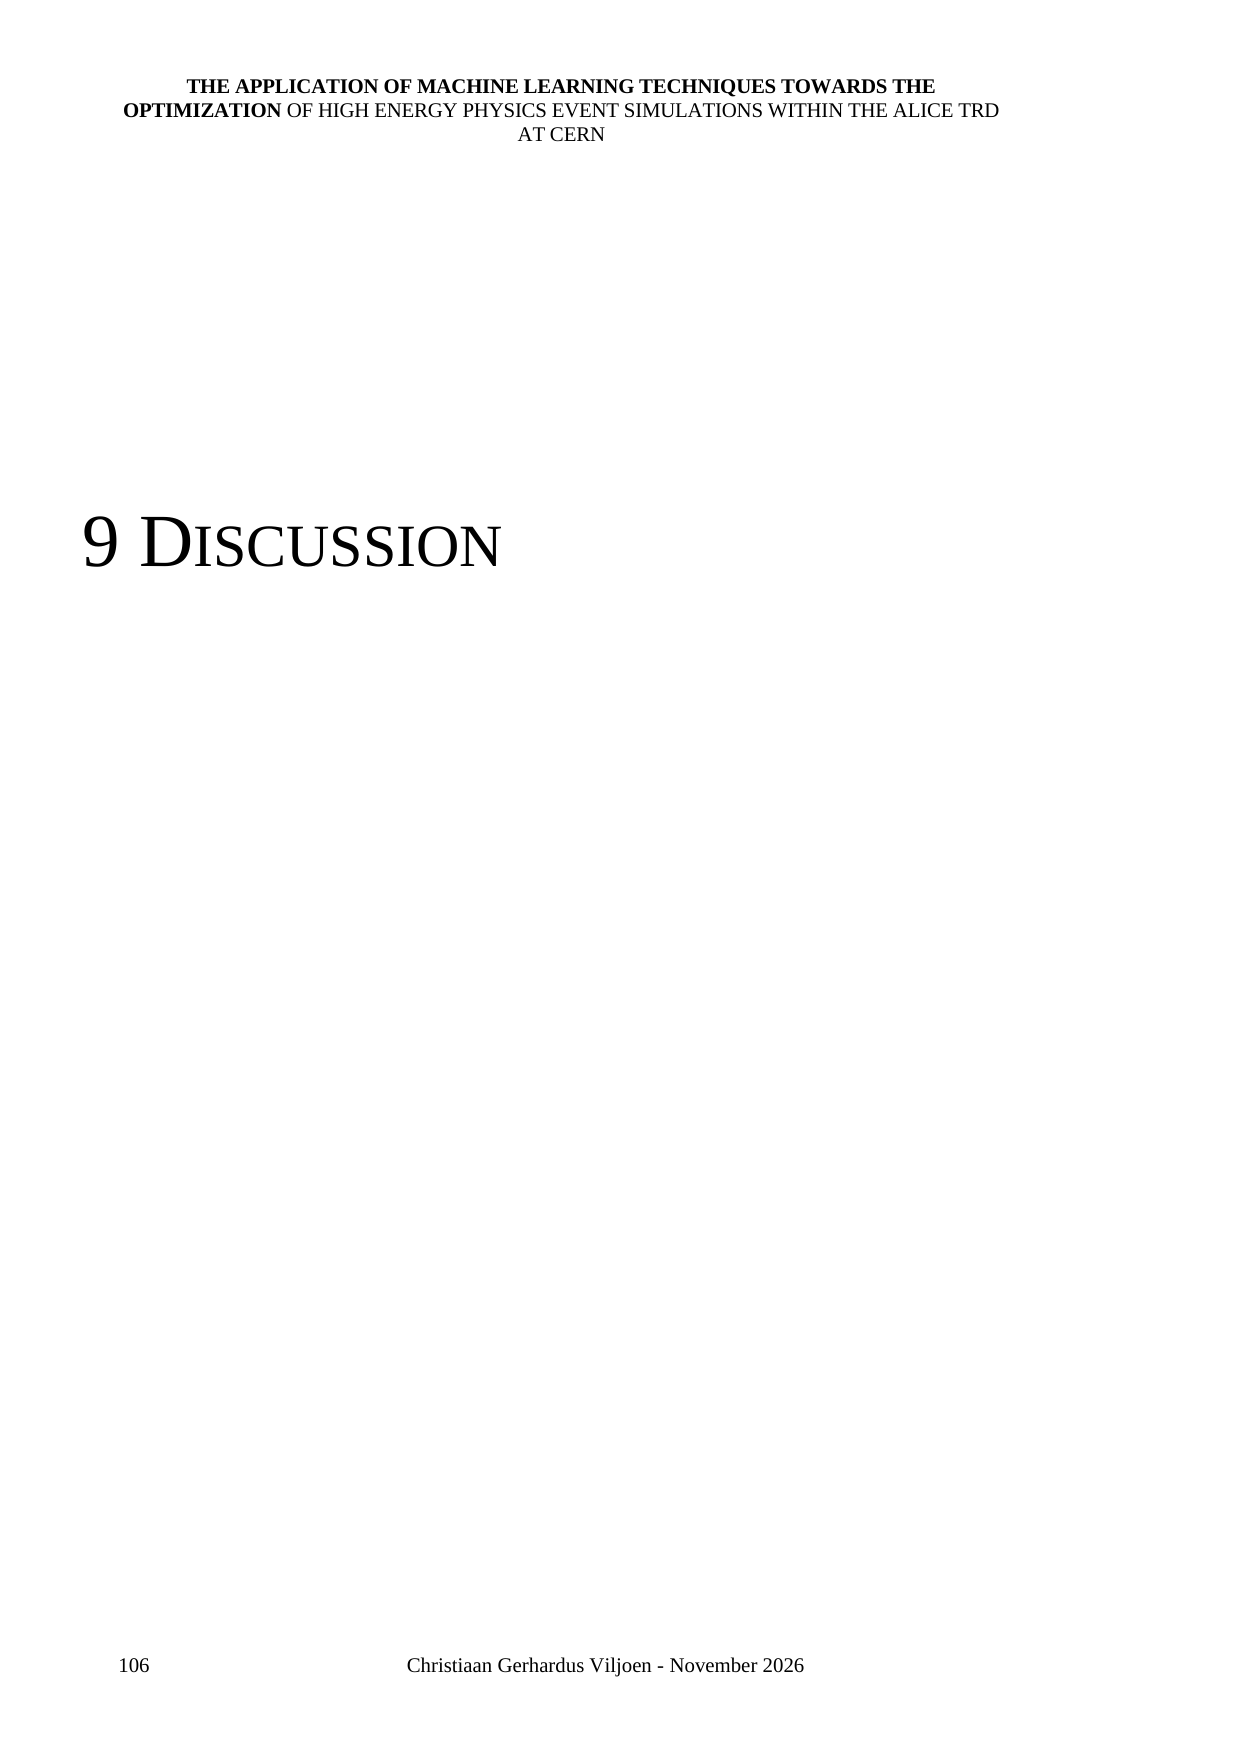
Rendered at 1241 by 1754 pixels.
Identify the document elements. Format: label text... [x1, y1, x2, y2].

subtitle Discussion [83, 496, 1004, 582]
